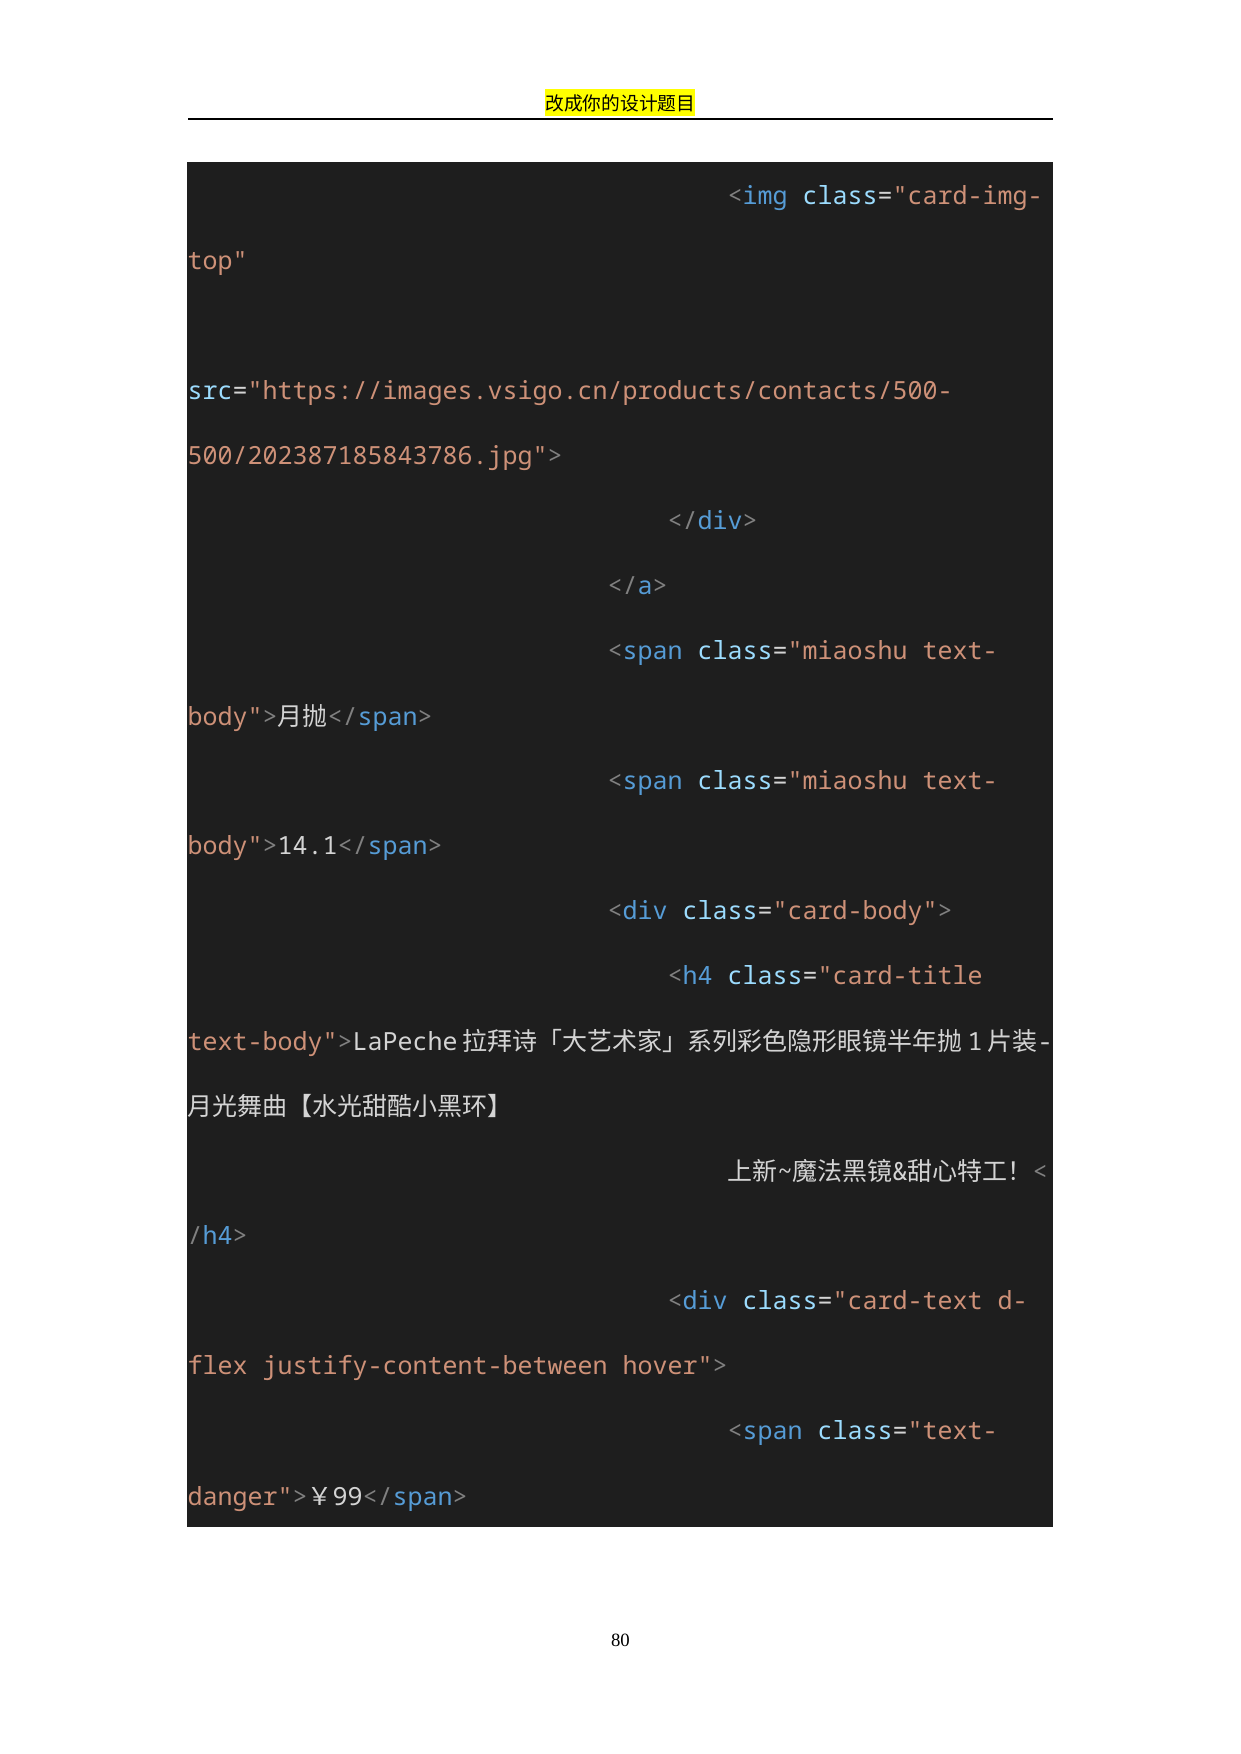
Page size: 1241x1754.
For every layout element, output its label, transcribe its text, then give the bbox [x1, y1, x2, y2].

text src="https://images.vsigo.cn/products/contacts/500-500/202387185843786.jpg"> [187, 292, 1053, 487]
text 上新~魔法黑镜&甜心特工！</h4> [187, 1137, 1053, 1267]
text <span class="miaoshu text-body">14.1</span> [187, 747, 1053, 877]
text <div class="card-text d-flex justify-content-between hover"> [187, 1267, 1053, 1397]
text </div> [187, 487, 1053, 552]
text <img class="card-img-top" [187, 162, 1053, 292]
text <span class="text-danger">￥99</span> [187, 1397, 1053, 1527]
text </a> [187, 552, 1053, 617]
text <span class="miaoshu text-body">月抛</span> [187, 617, 1053, 747]
text <div class="card-body"> [187, 877, 1053, 942]
text <h4 class="card-title text-body">LaPeche拉拜诗「大艺术家」系列彩色隐形眼镜半年抛1片装-月光舞曲【水光甜酷小黑环】 [187, 942, 1053, 1137]
